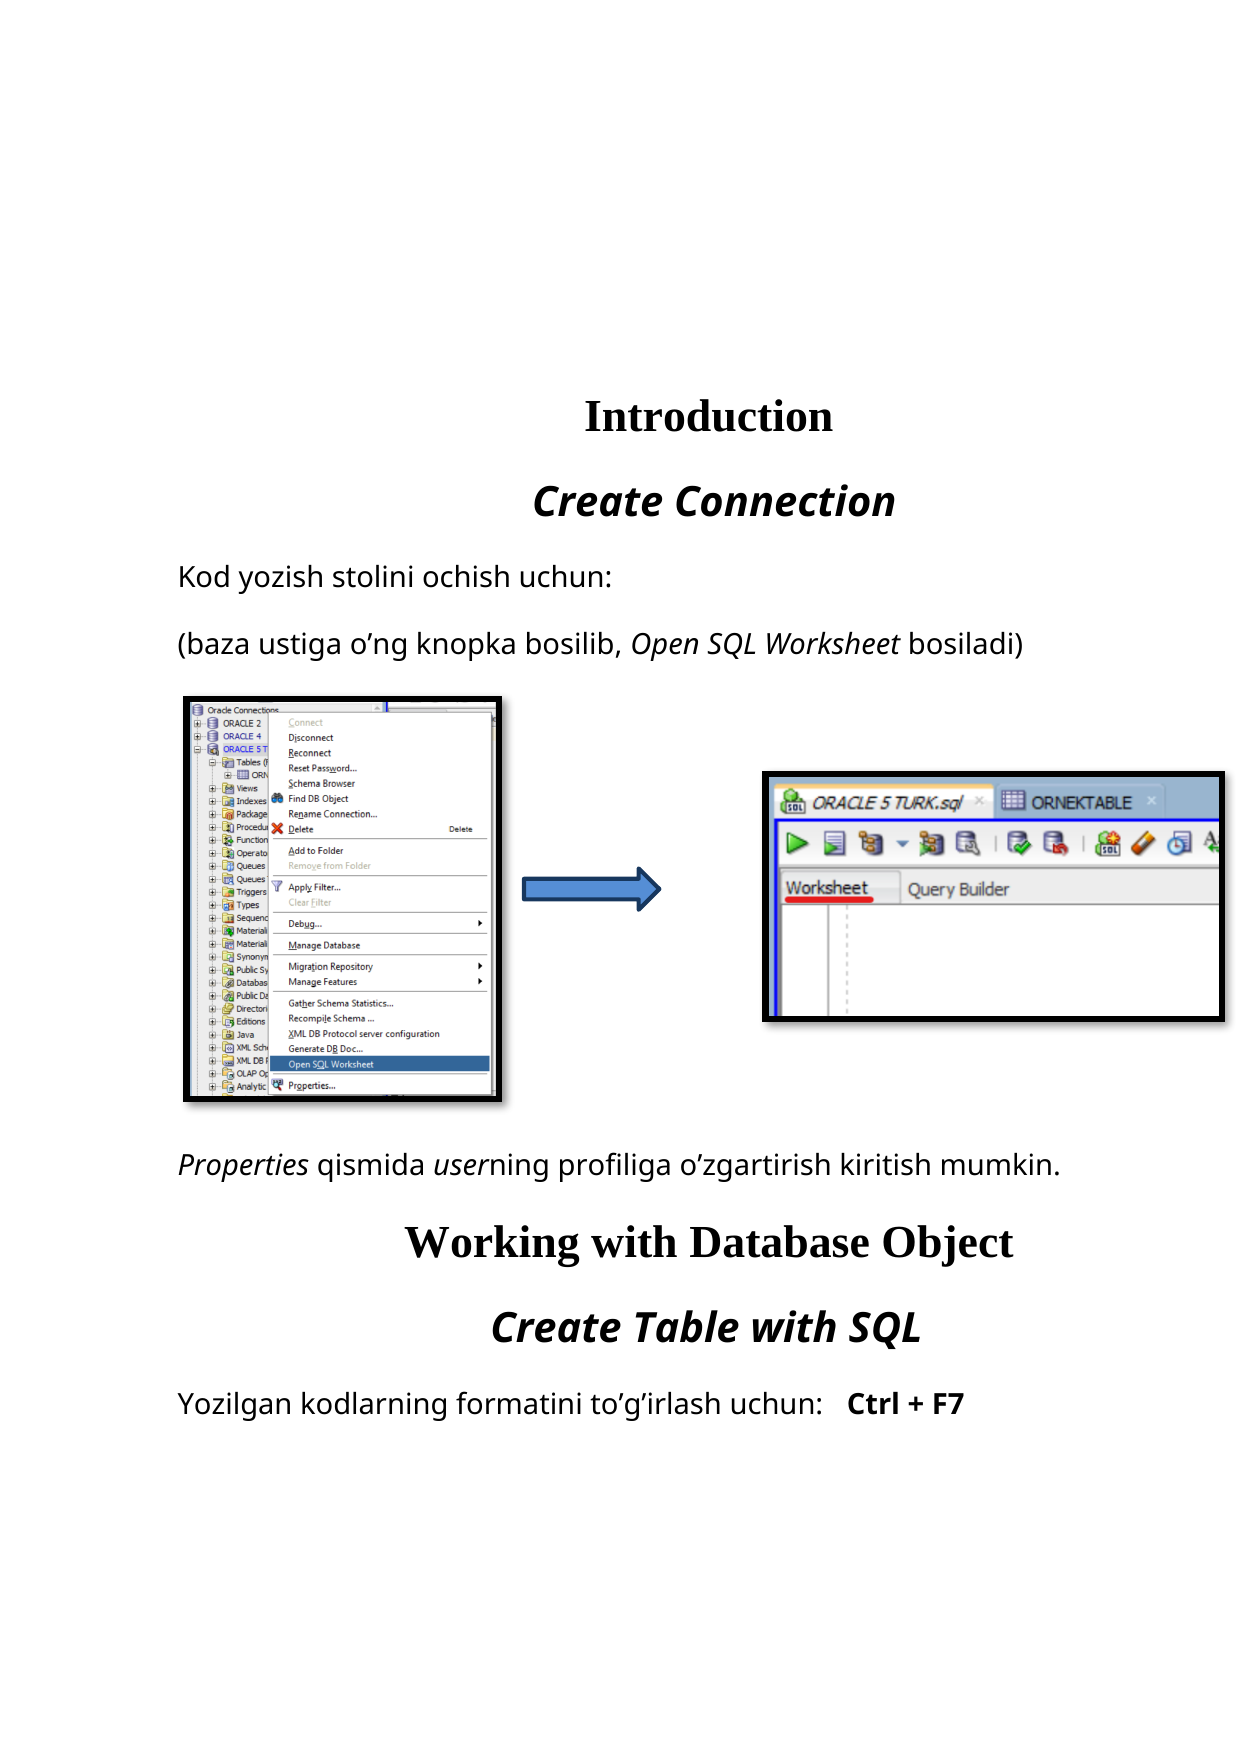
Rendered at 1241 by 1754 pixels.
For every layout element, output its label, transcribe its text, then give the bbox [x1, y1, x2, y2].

subtitle Introduction [177, 388, 1240, 441]
subtitle Create Table with SQL [177, 1298, 1240, 1355]
text (baza ustiga o’ng knopka bosilib, Open SQL Worksheet bosiladi) [177, 623, 1240, 663]
text Kod yozish stolini ochish uchun: [177, 556, 1240, 596]
text Properties qismida userning profiliga o’zgartirish kiritish mumkin. [177, 1144, 1240, 1184]
picture [769, 777, 1219, 1016]
subtitle Working with Database Object [177, 1215, 1240, 1268]
text Yozilgan kodlarning formatini to’g’irlash uchun: Ctrl + F7 [177, 1383, 1240, 1423]
subtitle Create Connection [177, 471, 1240, 528]
picture [190, 702, 496, 1096]
